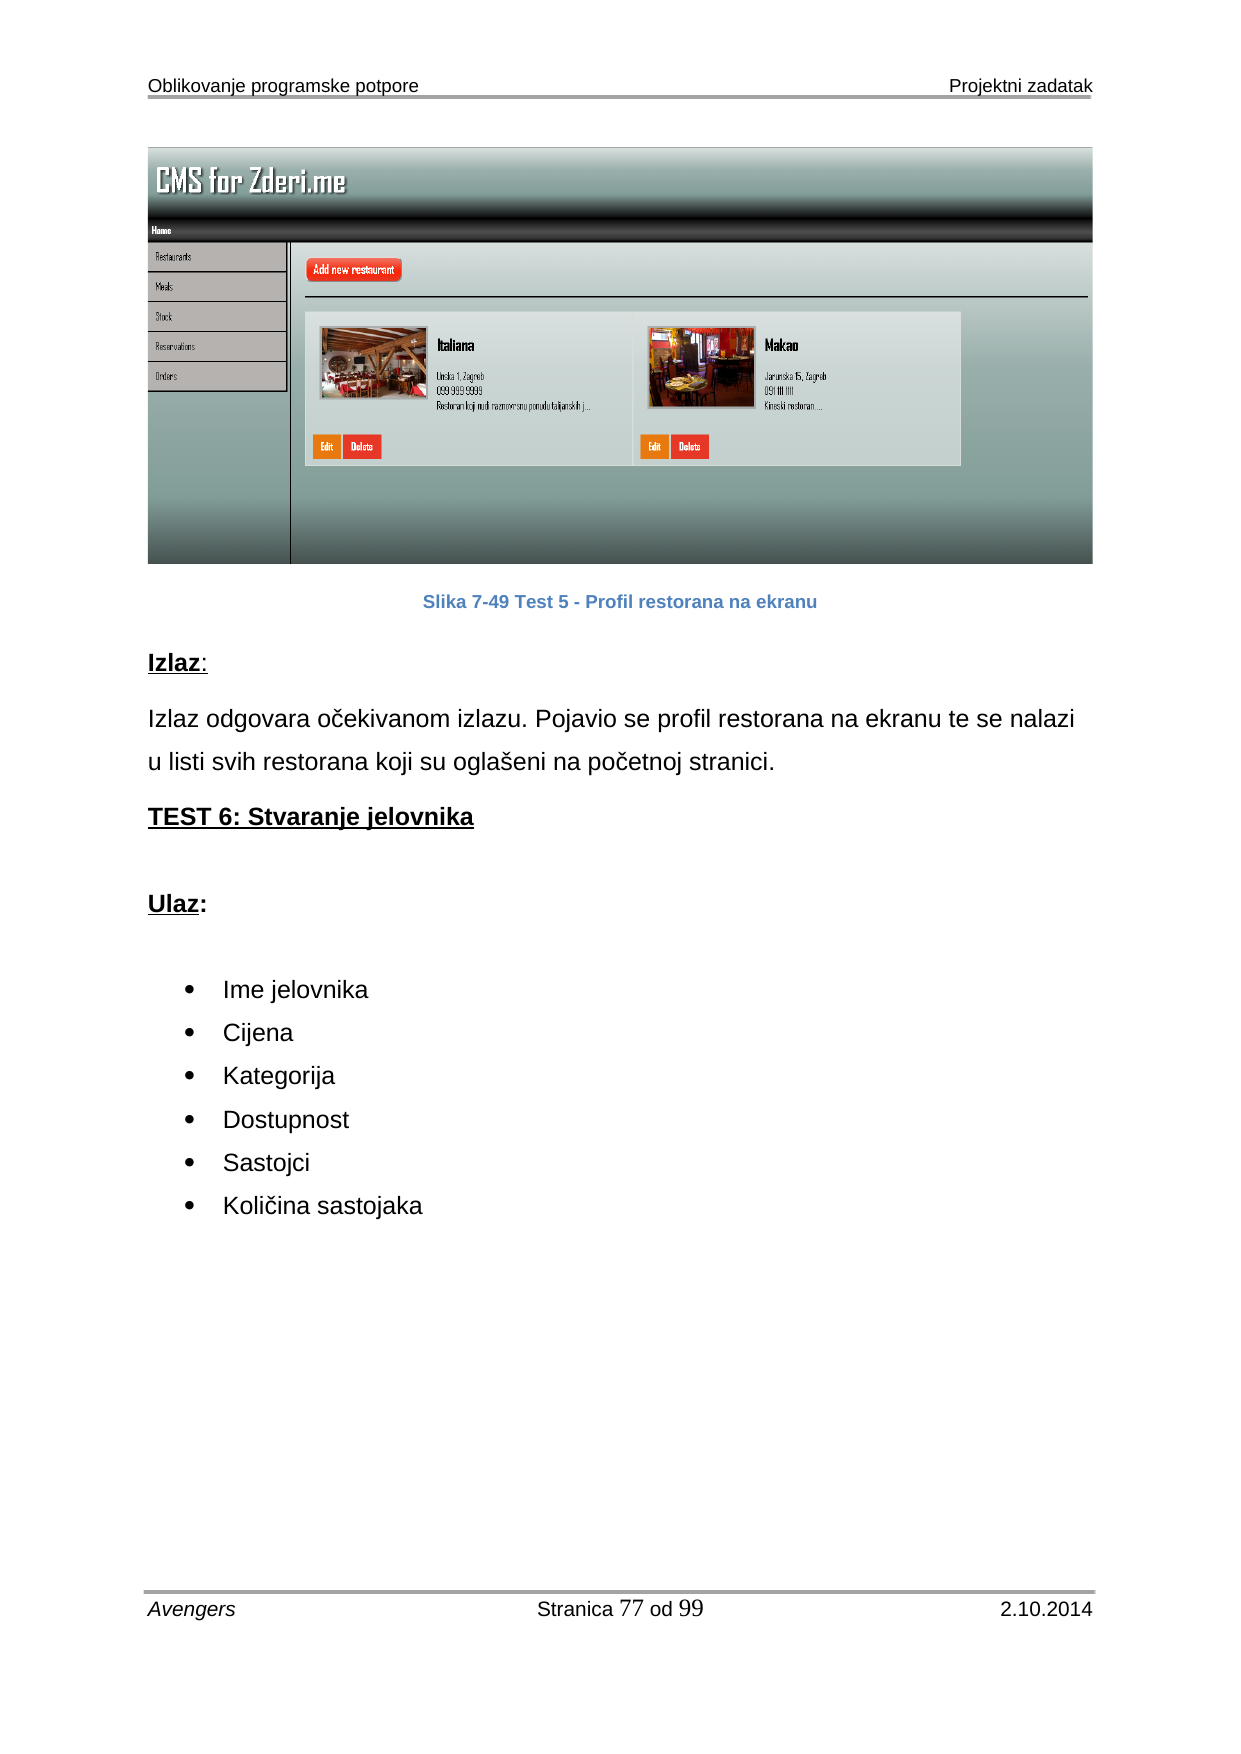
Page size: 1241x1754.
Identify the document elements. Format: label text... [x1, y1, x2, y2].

picture [143, 1590, 1096, 1594]
list Dostupnost [185, 1104, 1092, 1133]
list Ime jelovnika [185, 975, 1092, 1004]
picture [147, 95, 1092, 99]
list Cijena [185, 1018, 1092, 1047]
text Izlaz odgovara očekivanom izlazu. Pojavio se profil restorana na ekranu te se nalazi u listi svih restorana koji su oglašeni na početnoj stranici. [148, 704, 1092, 776]
list Sastojci [185, 1148, 1092, 1177]
text Ulaz: [148, 889, 1092, 917]
list Kategorija [185, 1061, 1092, 1090]
picture [147, 147, 1093, 564]
text Izlaz: [148, 648, 1092, 677]
text TEST 6: Stvaranje jelovnika [148, 802, 1092, 831]
list Količina sastojaka [185, 1191, 1092, 1220]
